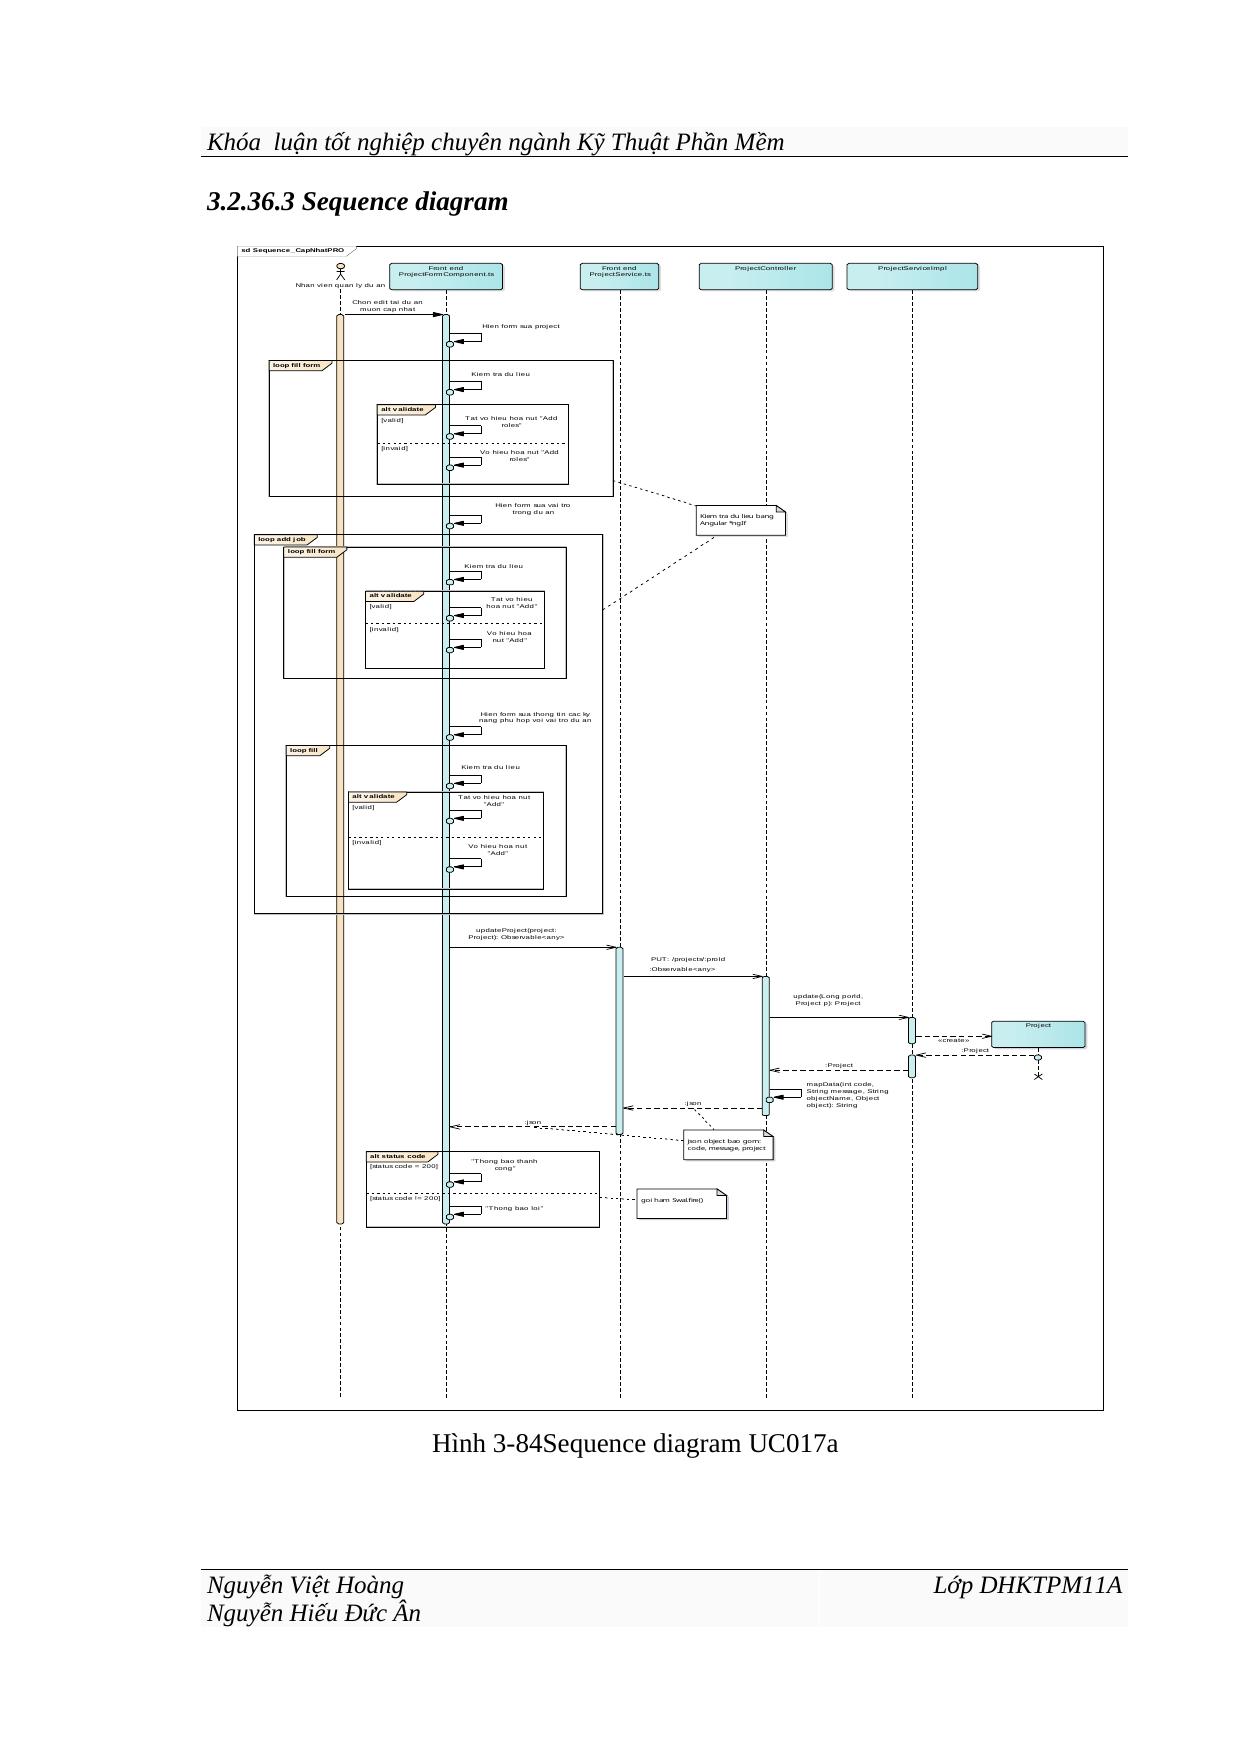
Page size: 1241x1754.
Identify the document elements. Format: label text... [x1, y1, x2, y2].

subtitle Sequence diagram [207, 185, 1122, 216]
